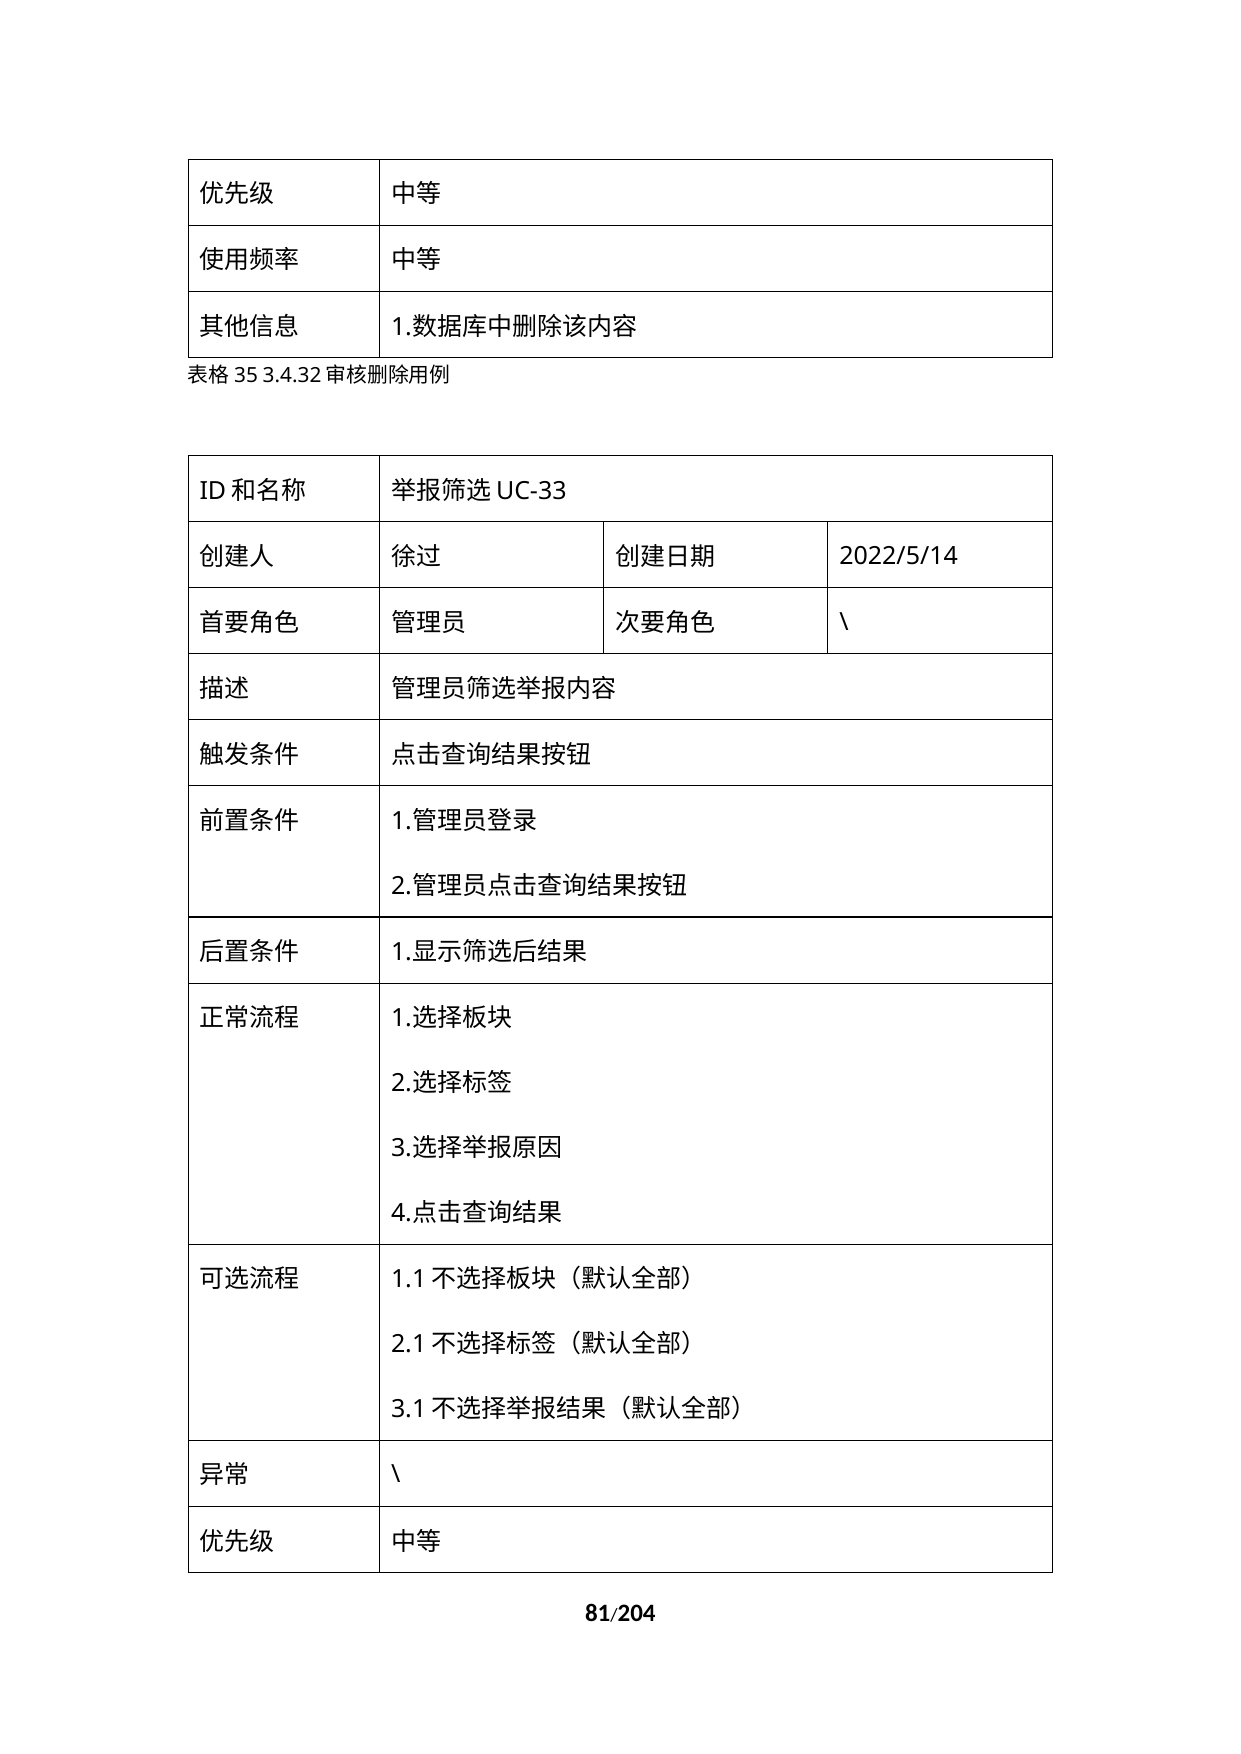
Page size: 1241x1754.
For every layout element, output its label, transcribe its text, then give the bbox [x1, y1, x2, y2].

table_cell 正常流程 [189, 984, 379, 1243]
table_cell 后置条件 [189, 918, 379, 982]
table_cell 优先级 [189, 160, 379, 224]
table_cell 其他信息 [189, 292, 379, 357]
table_cell 1.数据库中删除该内容 [380, 292, 1052, 357]
table_cell 1.管理员登录 2.管理员点击查询结果按钮 [380, 786, 1052, 916]
table_cell 优先级 [189, 1507, 379, 1572]
table_cell 中等 [380, 160, 1052, 224]
table_cell 1.1不选择板块（默认全部） 2.1不选择标签（默认全部） 3.1不选择举报结果（默认全部） [380, 1245, 1052, 1439]
table_cell 管理员筛选举报内容 [380, 654, 1052, 719]
table_cell 首要角色 [189, 588, 379, 653]
table_cell 2022/5/14 [828, 522, 1052, 587]
table_cell 可选流程 [189, 1245, 379, 1439]
table_cell 创建日期 [604, 522, 827, 587]
table_cell 1.选择板块 2.选择标签 3.选择举报原因 4.点击查询结果 [380, 984, 1052, 1243]
table_cell 次要角色 [604, 588, 827, 653]
table_cell 描述 [189, 654, 379, 719]
table_header ID和名称 [189, 456, 379, 521]
table_cell 触发条件 [189, 720, 379, 785]
table_cell 管理员 [380, 588, 603, 653]
table_cell 徐过 [380, 522, 603, 587]
table_cell 创建人 [189, 522, 379, 587]
table_cell 中等 [380, 226, 1052, 291]
table_cell 异常 [189, 1441, 379, 1506]
text 表格 35 3.4.32审核删除用例 [187, 358, 1053, 390]
table_cell \ [380, 1441, 1052, 1506]
table_cell 中等 [380, 1507, 1052, 1572]
table_cell 前置条件 [189, 786, 379, 916]
table_cell 使用频率 [189, 226, 379, 291]
table_cell \ [828, 588, 1052, 653]
table_cell 点击查询结果按钮 [380, 720, 1052, 785]
table_cell 1.显示筛选后结果 [380, 918, 1052, 982]
table_header 举报筛选UC-33 [380, 456, 1052, 521]
